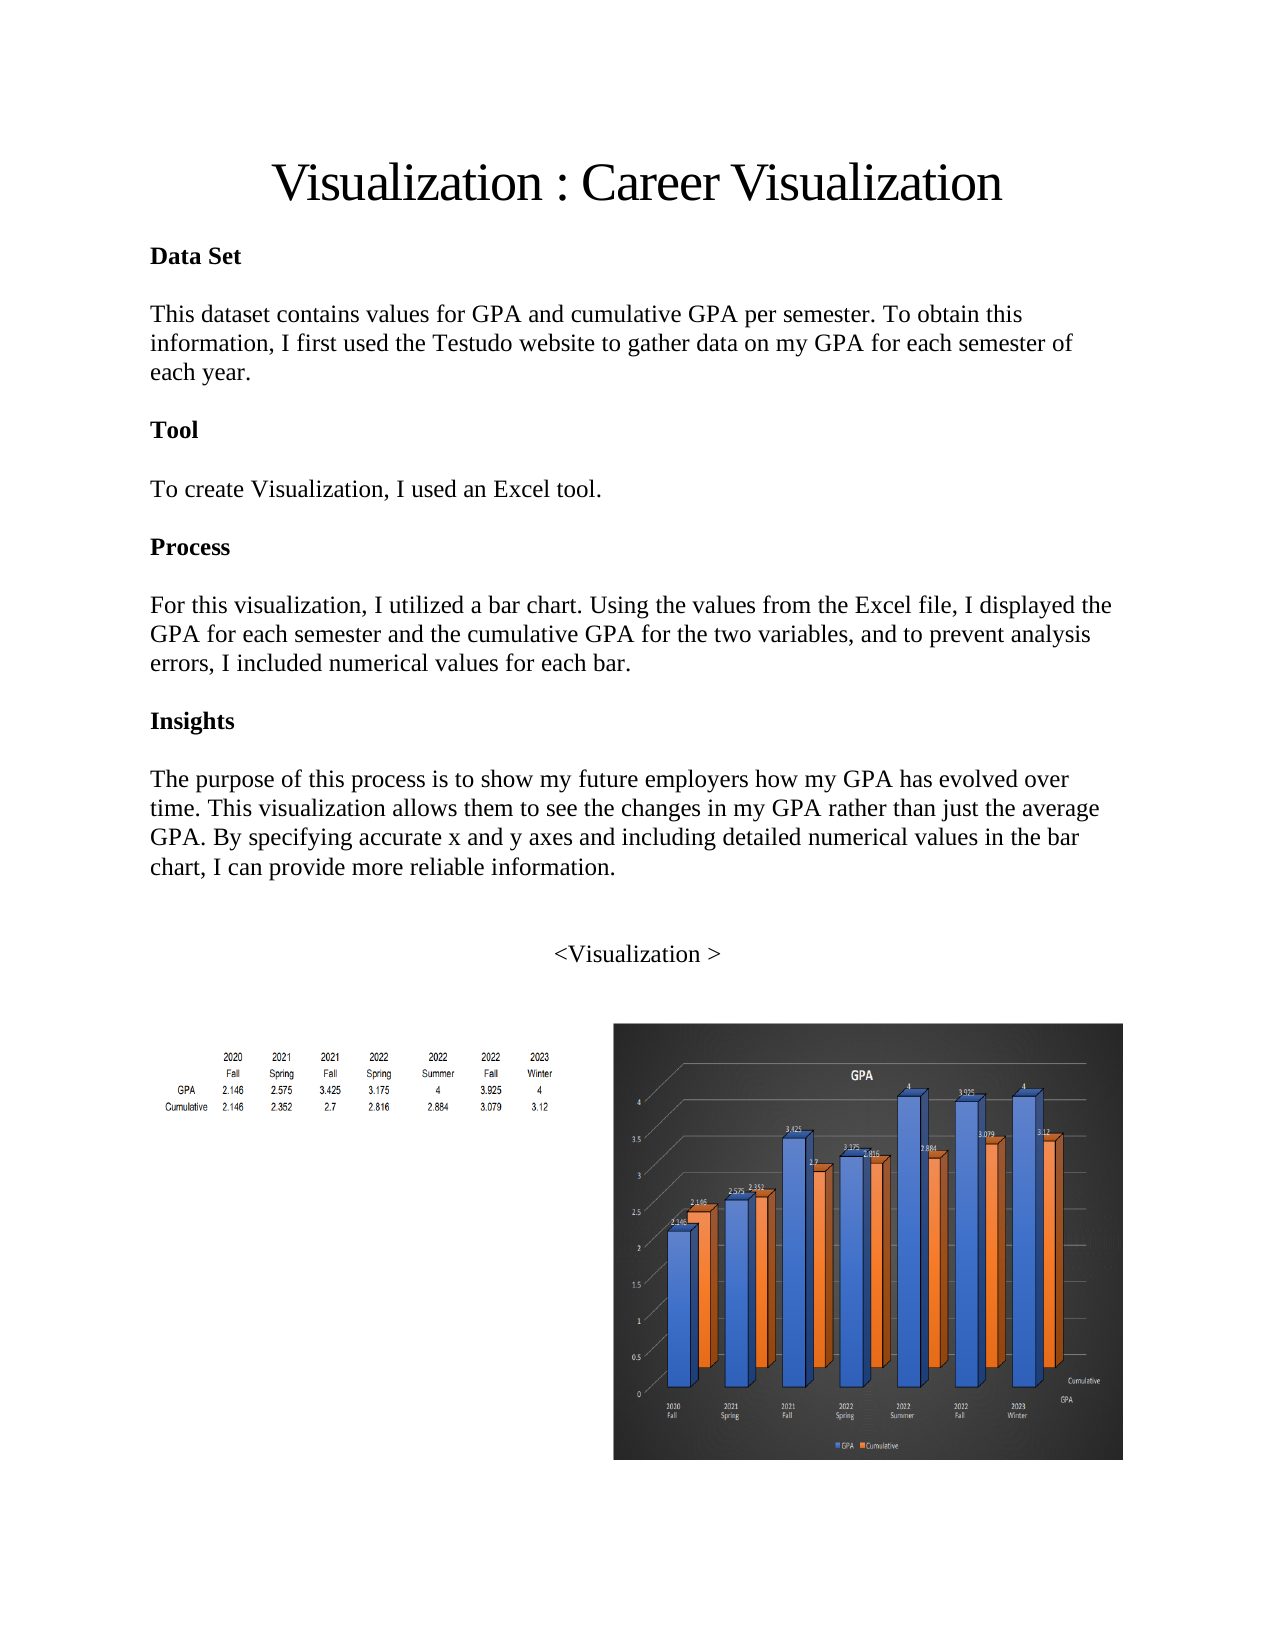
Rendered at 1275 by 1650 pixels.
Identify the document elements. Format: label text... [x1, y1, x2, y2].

text This dataset contains values for GPA and cumulative GPA per semester. To obtain this information, I first used the Testudo website to gather data on my GPA for each semester of each year. [150, 299, 1125, 386]
text Tool [150, 415, 1125, 444]
text <Visualization > [150, 938, 1125, 968]
text Data Set [150, 241, 1125, 270]
text To create Visualization, I used an Excel tool. [150, 473, 1125, 503]
title Visualization : Career Visualization [150, 150, 1125, 212]
text Insights [150, 706, 1125, 735]
text The purpose of this process is to show my future employers how my GPA has evolved over time. This visualization allows them to see the changes in my GPA rather than just the average GPA. By specifying accurate x and y axes and including detailed numerical values in the bar chart, I can provide more reliable information. [150, 764, 1125, 880]
text For this visualization, I utilized a bar chart. Using the values from the Excel file, I displayed the GPA for each semester and the cumulative GPA for the two variables, and to prevent analysis errors, I included numerical values for each bar. [150, 590, 1125, 677]
text Process [150, 532, 1125, 561]
picture [150, 996, 1125, 1461]
